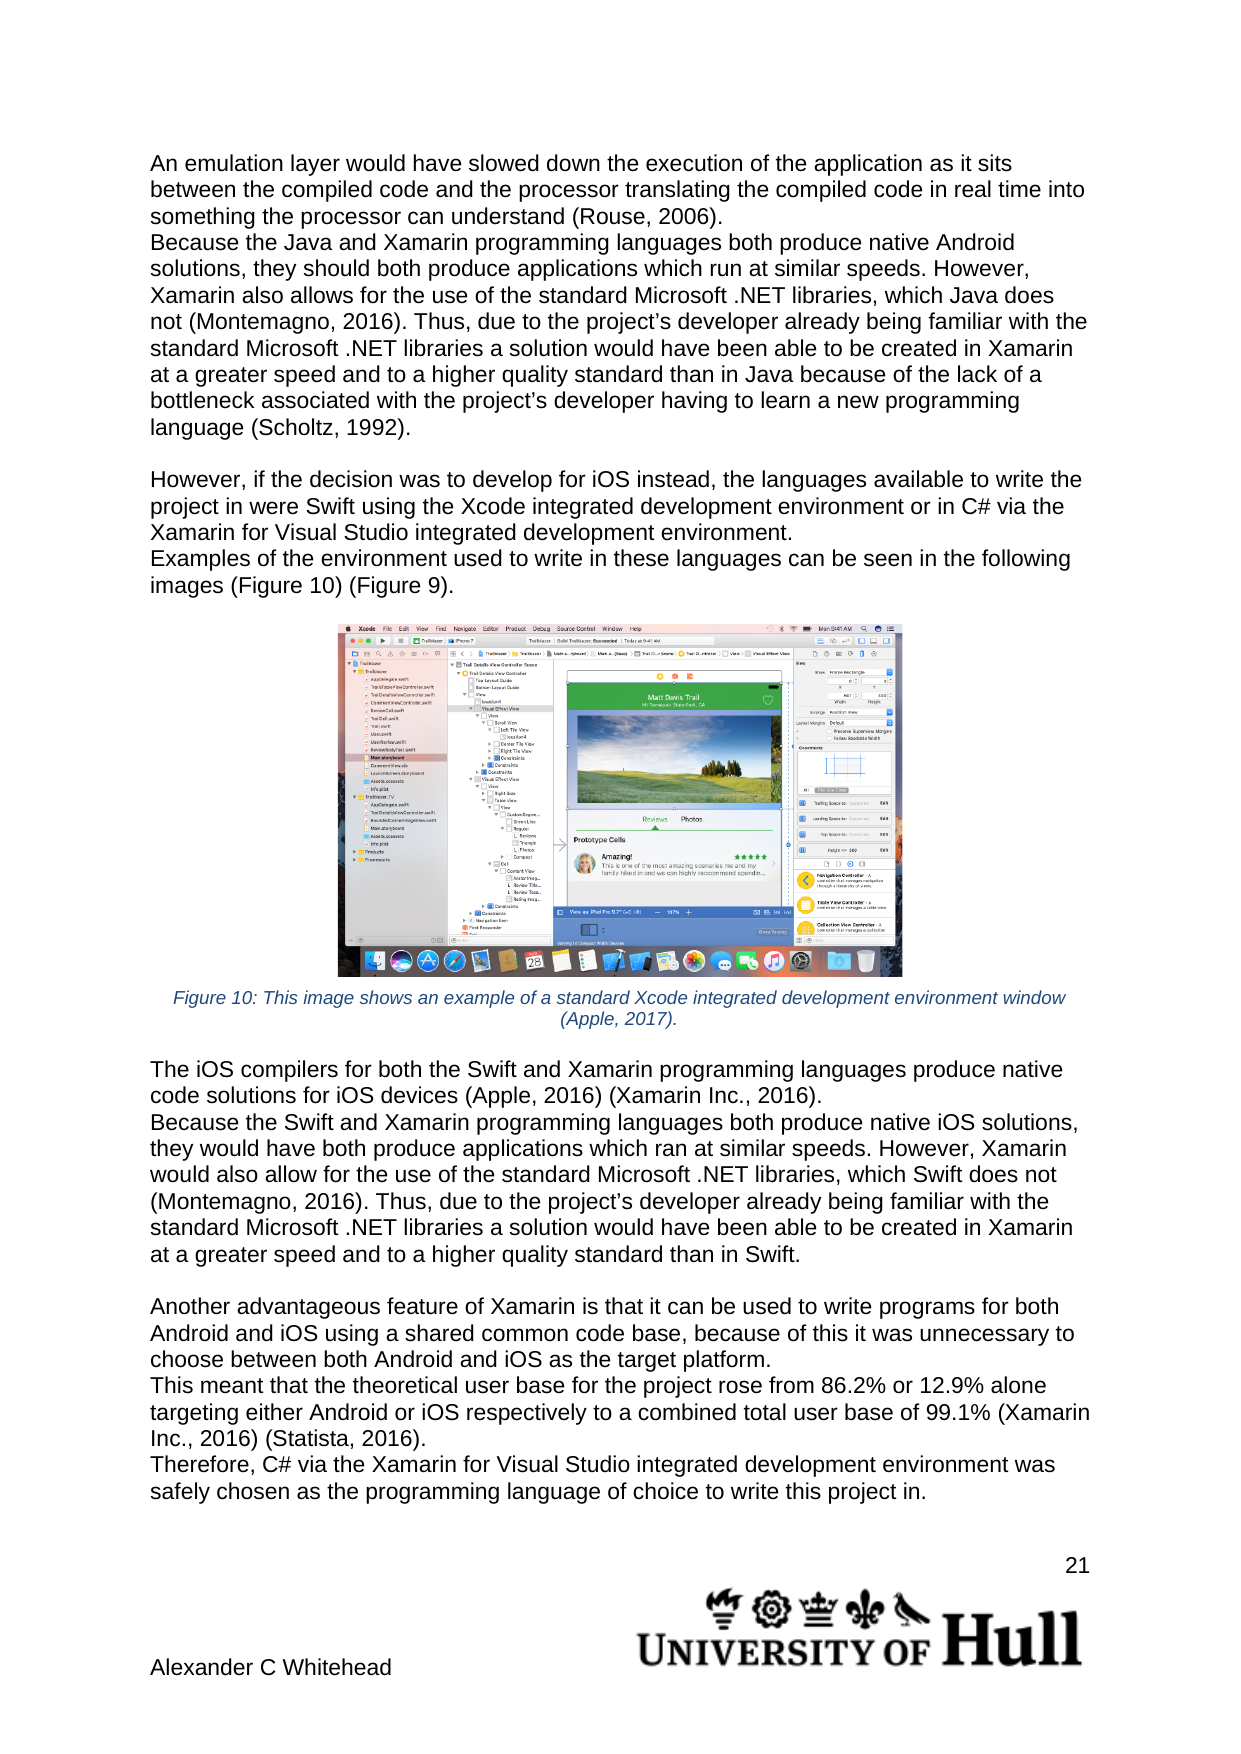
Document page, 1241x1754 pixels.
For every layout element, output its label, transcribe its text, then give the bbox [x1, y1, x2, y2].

text Another advantageous feature of Xamarin is that it can be used to write programs for both Android and iOS using a shared common code base, because of this it was unnecessary to choose between both Android and iOS as the target platform. [150, 1293, 1090, 1372]
picture [337, 624, 903, 977]
text Therefore, C# via the Xamarin for Visual Studio integrated development environment was safely chosen as the programming language of choice to write this project in. [150, 1451, 1090, 1504]
text An emulation layer would have slowed down the execution of the application as it sits between the compiled code and the processor translating the compiled code in real time into something the processor can understand . [150, 150, 1090, 229]
text Because the Swift and Xamarin programming languages both produce native iOS solutions, they would have both produce applications which ran at similar speeds. However, Xamarin would also allow for the use of the standard Microsoft .NET libraries, which Swift does not . Thus, due to the project’s developer already being familiar with the standard Microsoft .NET libraries a solution would have been able to be created in Xamarin at a greater speed and to a higher quality standard than in Swift. [150, 1109, 1090, 1267]
text Because the Java and Xamarin programming languages both produce native Android solutions, they should both produce applications which run at similar speeds. However, Xamarin also allows for the use of the standard Microsoft .NET libraries, which Java does not . Thus, due to the project’s developer already being familiar with the standard Microsoft .NET libraries a solution would have been able to be created in Xamarin at a greater speed and to a higher quality standard than in Java because of the lack of a bottleneck associated with the project’s developer having to learn a new programming language . [150, 229, 1090, 440]
text This meant that the theoretical user base for the project rose from 86.2% or 12.9% alone targeting either Android or iOS respectively to a combined total user base of 99.1% . [150, 1372, 1090, 1451]
text Examples of the environment used to write in these languages can be seen in the following images (Figure 10) (Figure 9). [150, 545, 1090, 598]
text However, if the decision was to develop for iOS instead, the languages available to write the project in were Swift using the Xcode integrated development environment or in C# via the Xamarin for Visual Studio integrated development environment. [150, 466, 1090, 545]
text The iOS compilers for both the Swift and Xamarin programming languages produce native code solutions for iOS devices . [150, 1056, 1090, 1109]
picture [630, 1578, 1091, 1676]
